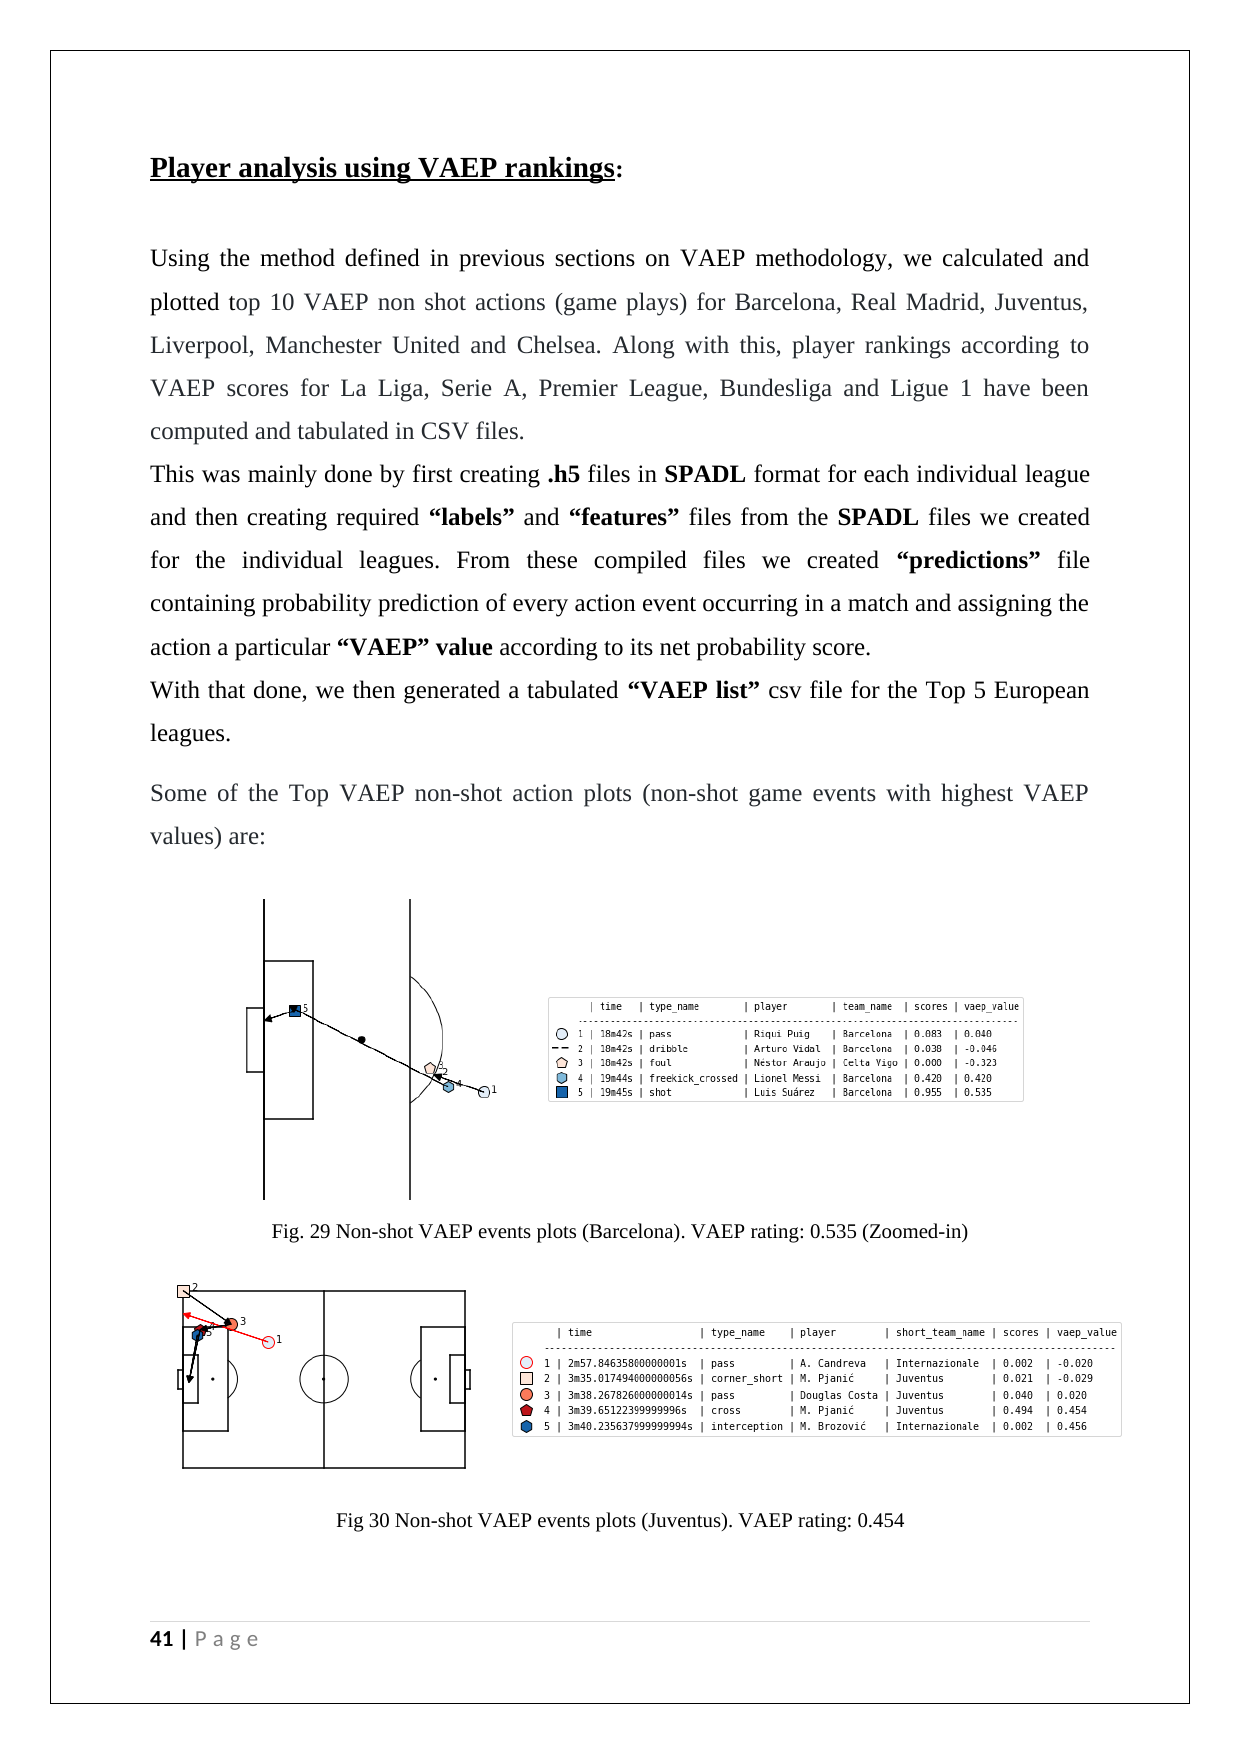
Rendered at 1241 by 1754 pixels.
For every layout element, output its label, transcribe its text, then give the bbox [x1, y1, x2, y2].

picture [150, 1264, 1125, 1494]
text Fig. 29 Non-shot VAEP events plots (Barcelona). VAEP rating: 0.535 (Zoomed-in) [150, 1219, 1090, 1243]
text Fig 30 Non-shot VAEP events plots (Juventus). VAEP rating: 0.454 [150, 1508, 1090, 1532]
text Player analysis using VAEP rankings: [150, 150, 1090, 183]
text Using the method defined in previous sections on VAEP methodology, we calculated and plotted top 10 VAEP non shot actions (game plays) for Barcelona, Real Madrid, Juventus, Liverpool, Manchester United and Chelsea. Along with this, player rankings according to VAEP scores for La Liga, Serie A, Premier League, Bundesliga and Ligue 1 have been computed and tabulated in CSV files. [150, 243, 1090, 445]
picture [213, 893, 1028, 1206]
text Some of the Top VAEP non-shot action plots (non-shot game events with highest VAEP values) are: [150, 778, 1090, 849]
list This was mainly done by first creating .h5 files in SPADL format for each individual league and then creating required “labels” and “features” files from the SPADL files we created for the individual leagues. From these compiled files we created “predictions” file containing probability prediction of every action event occurring in a match and assigning the action a particular “VAEP” value according to its net probability score. With that done, we then generated a tabulated “VAEP list” csv file for the Top 5 European leagues. [150, 459, 1090, 747]
